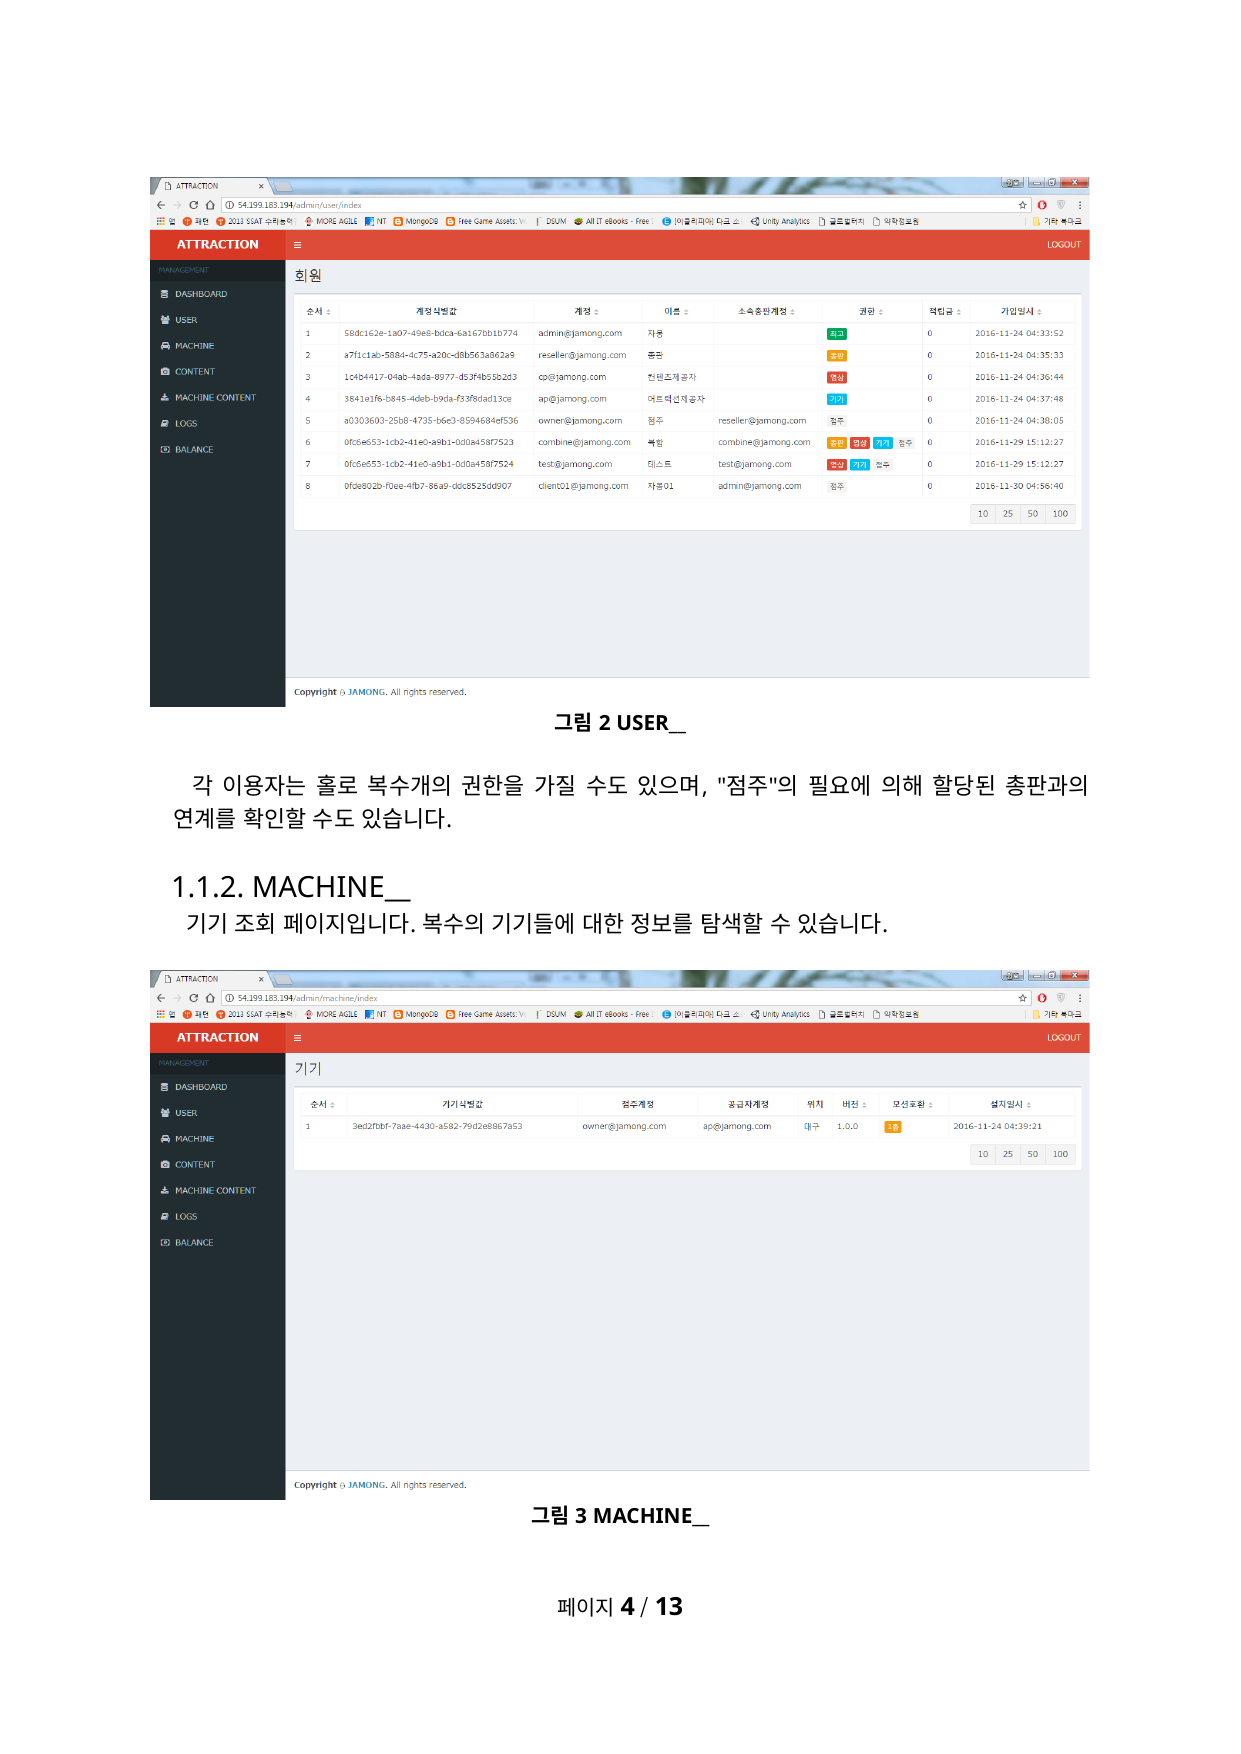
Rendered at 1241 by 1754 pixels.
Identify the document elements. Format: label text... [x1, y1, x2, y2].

list 1.1.2. MACHINE__ [171, 866, 1090, 906]
picture [150, 970, 1090, 1500]
picture [150, 177, 1090, 707]
list 각 이용자는 홀로 복수개의 권한을 가질 수도 있으며, "점주"의 필요에 의해 할당된 총판과의 연계를 확인할 수도 있습니다. [173, 768, 1090, 835]
list 기기 조회 페이지입니다. 복수의 기기들에 대한 정보를 탐색할 수 있습니다. [171, 906, 1090, 939]
